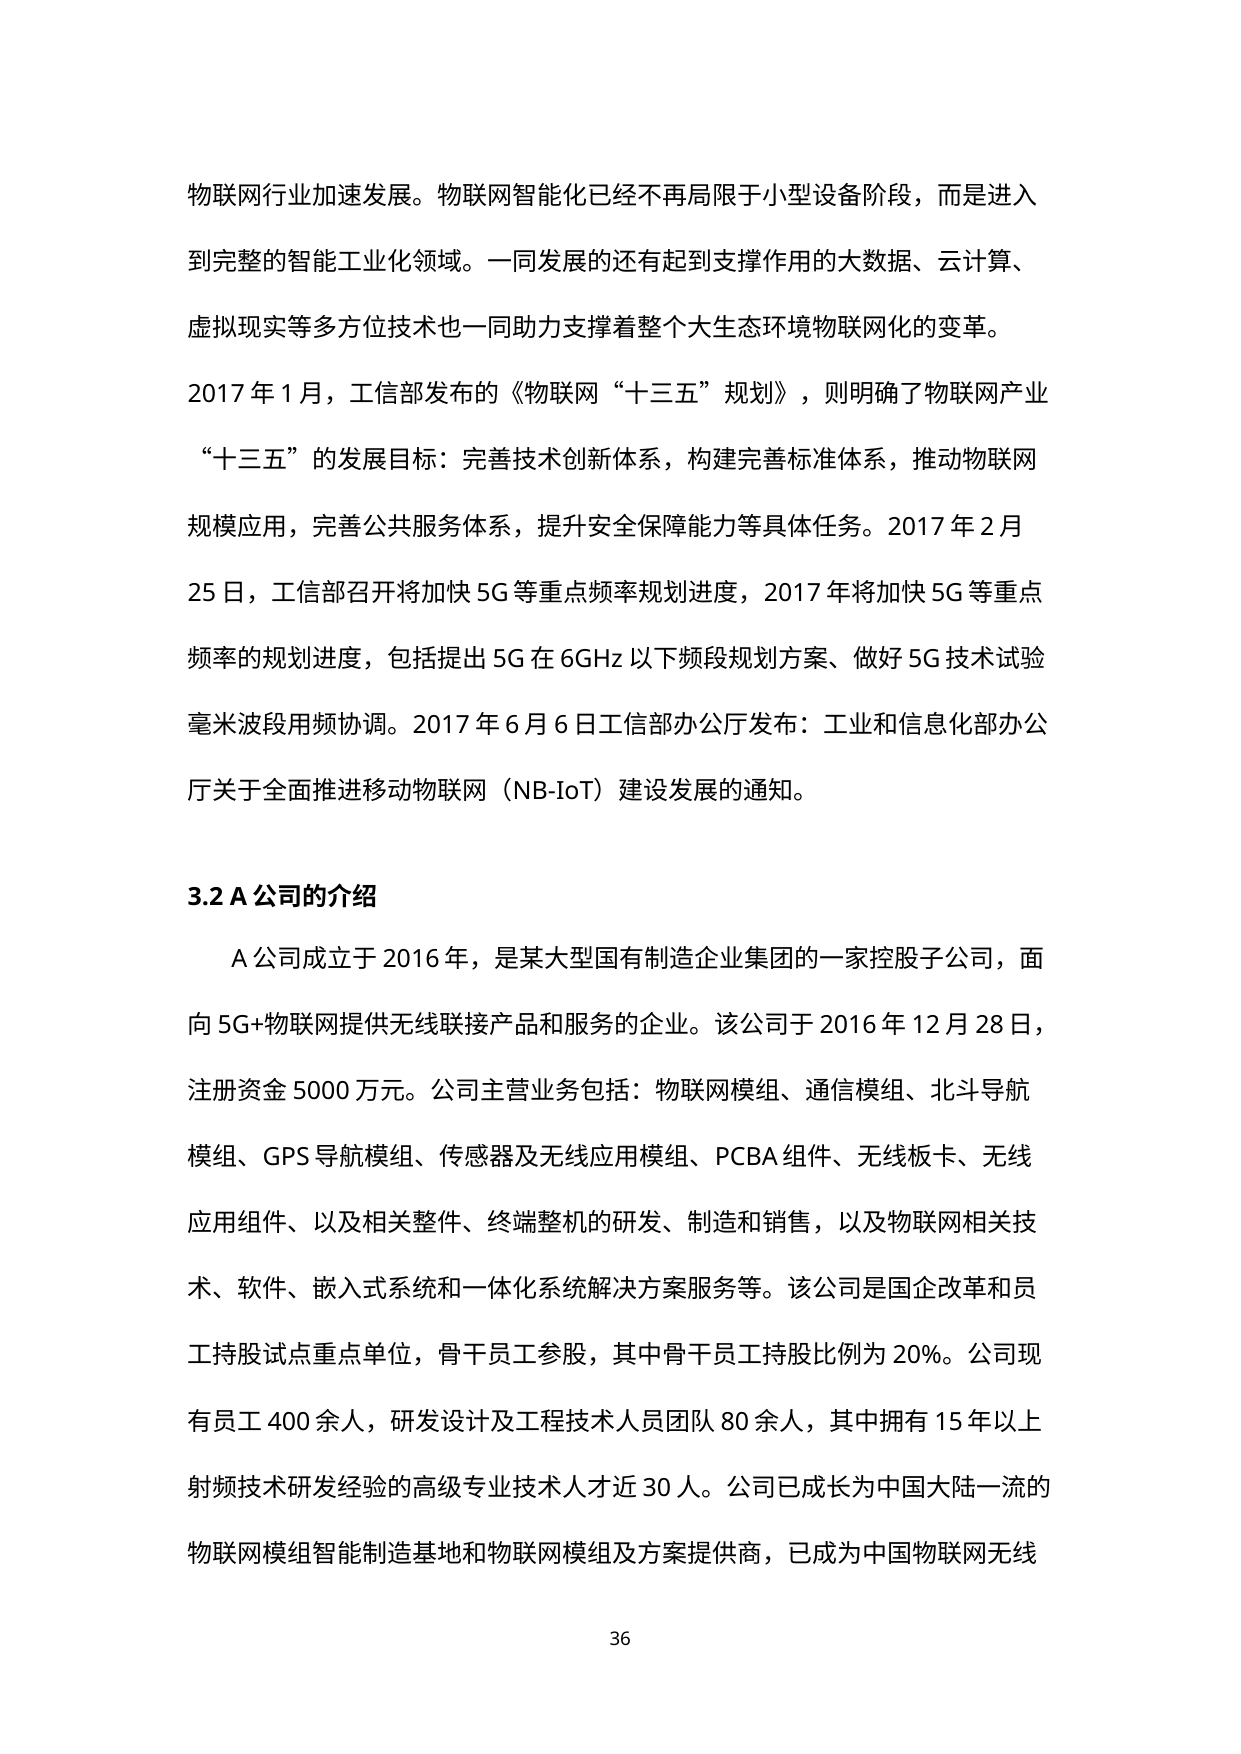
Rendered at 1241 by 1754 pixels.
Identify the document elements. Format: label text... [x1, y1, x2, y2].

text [187, 172, 1053, 810]
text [187, 935, 1053, 1573]
text 3.2 A公司的介绍 [187, 873, 1053, 917]
